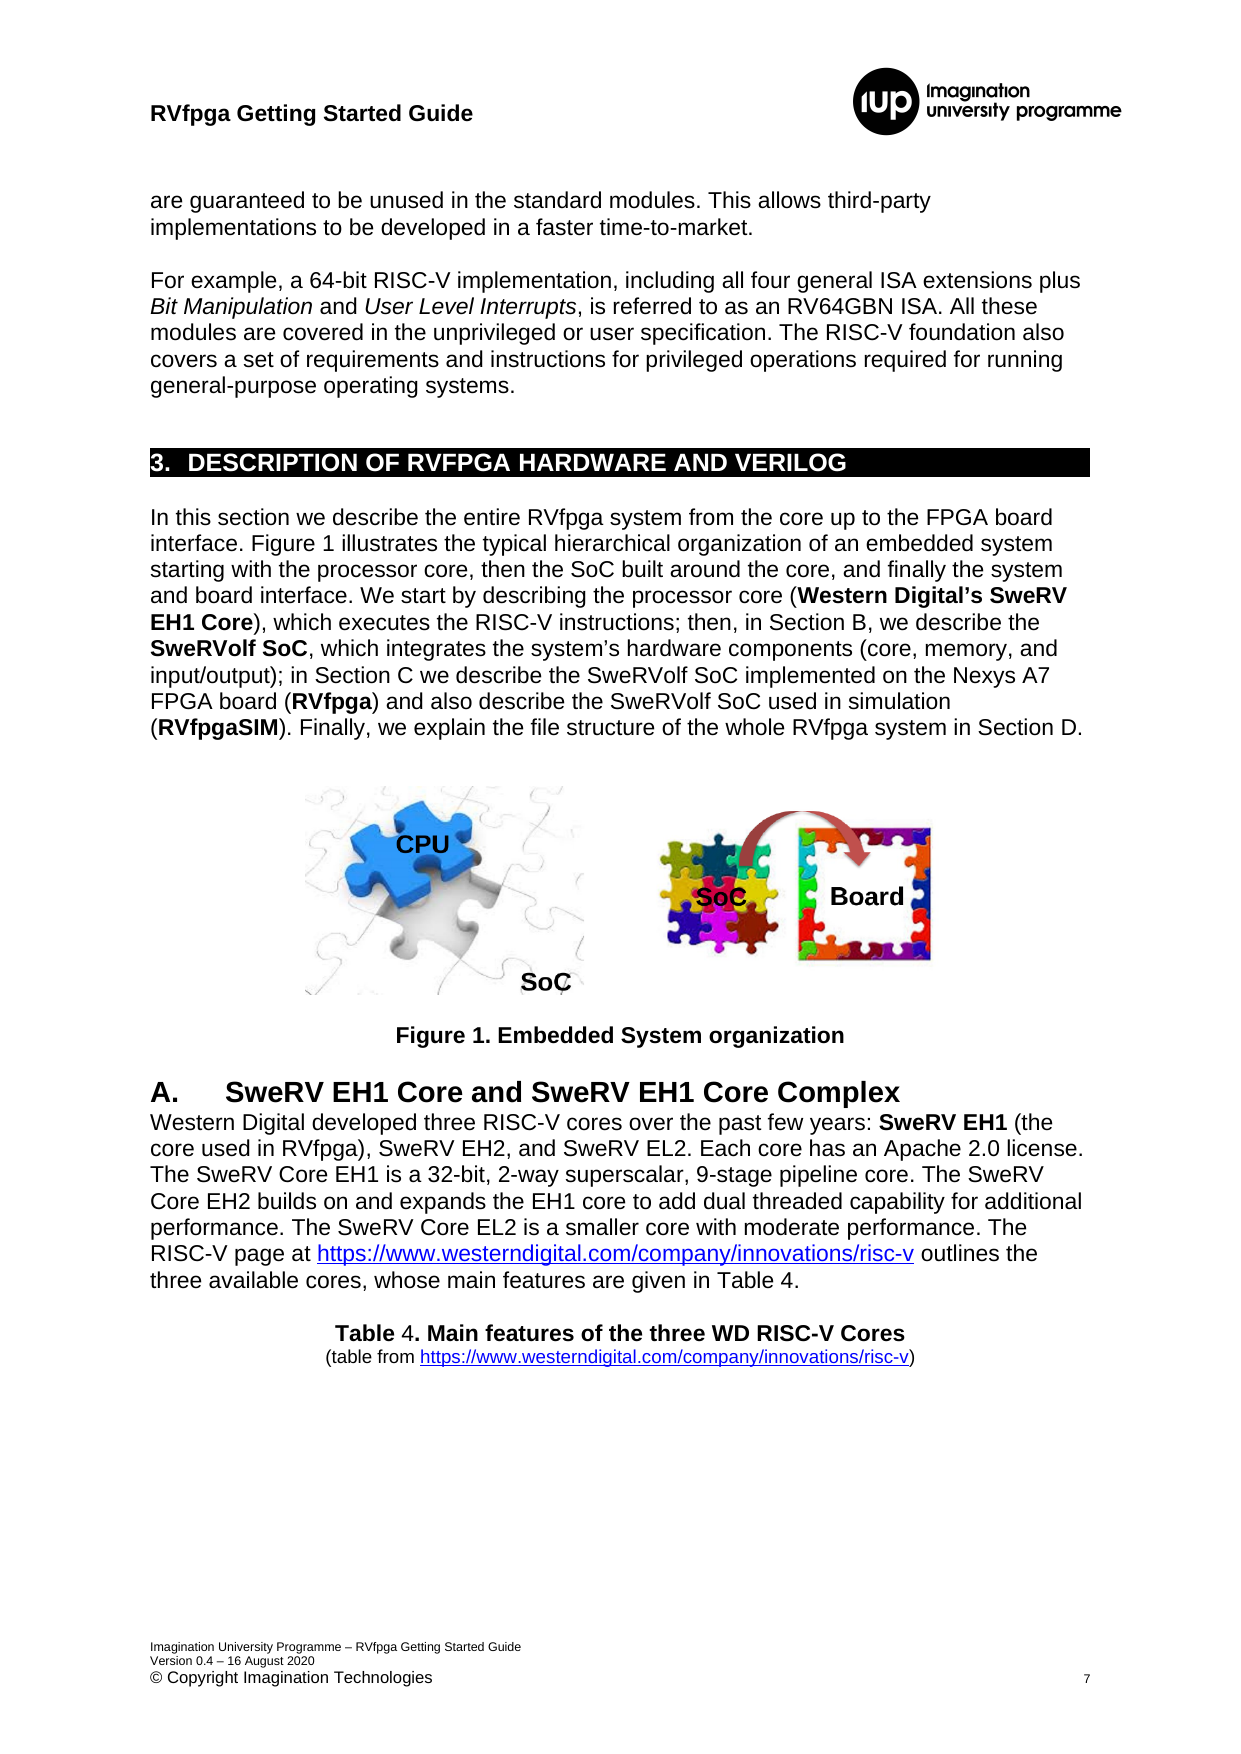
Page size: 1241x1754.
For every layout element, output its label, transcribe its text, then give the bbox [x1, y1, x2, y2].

subtitle DESCRIPTION OF RVFPGA HARDWARE AND VERILOG [150, 448, 1090, 477]
text Western Digital developed three RISC-V cores over the past few years: SweRV EH1 (the core used in RVfpga), SweRV EH2, and SweRV EL2. Each core has an Apache 2.0 license. The SweRV Core EH1 is a 32-bit, 2-way superscalar, 9-stage pipeline core. The SweRV Core EH2 builds on and expands the EH1 core to add dual threaded capability for additional performance. The SweRV Core EL2 is a smaller core with moderate performance. The RISC-V page at https://www.westerndigital.com/company/innovations/risc-v outlines the three available cores, whose main features are given in Table 4. [150, 1109, 1090, 1293]
text In this section we describe the entire RVfpga system from the core up to the FPGA board interface. Figure 1 illustrates the typical hierarchical organization of an embedded system starting with the processor core, then the SoC built around the core, and finally the system and board interface. We start by describing the processor core (Western Digital’s SweRV EH1 Core), which executes the RISC-V instructions; then, in Section B, we describe the SweRVolf SoC, which integrates the system’s hardware components (core, memory, and input/output); in Section C we describe the SweRVolf SoC implemented on the Nexys A7 FPGA board (RVfpga) and also describe the SweRVolf SoC used in simulation (RVfpgaSIM). Finally, we explain the file structure of the whole RVfpga system in Section D. [150, 503, 1090, 741]
list SweRV EH1 Core and SweRV EH1 Core Complex [150, 1075, 1090, 1109]
text For example, a 64-bit RISC-V implementation, including all four general ISA extensions plus Bit Manipulation and User Level Interrupts, is referred to as an RV64GBN ISA. All these modules are covered in the unprivileged or user specification. The RISC-V foundation also covers a set of requirements and instructions for privileged operations required for running general-purpose operating systems. [150, 267, 1090, 398]
text (table from https://www.westerndigital.com/company/innovations/risc-v) [150, 1346, 1090, 1367]
picture [299, 740, 942, 1023]
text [150, 187, 1090, 240]
picture [851, 67, 1123, 137]
text Figure 1. Embedded System organization [150, 1022, 1090, 1049]
text Table 4. Main features of the three WD RISC-V Cores [150, 1319, 1090, 1346]
